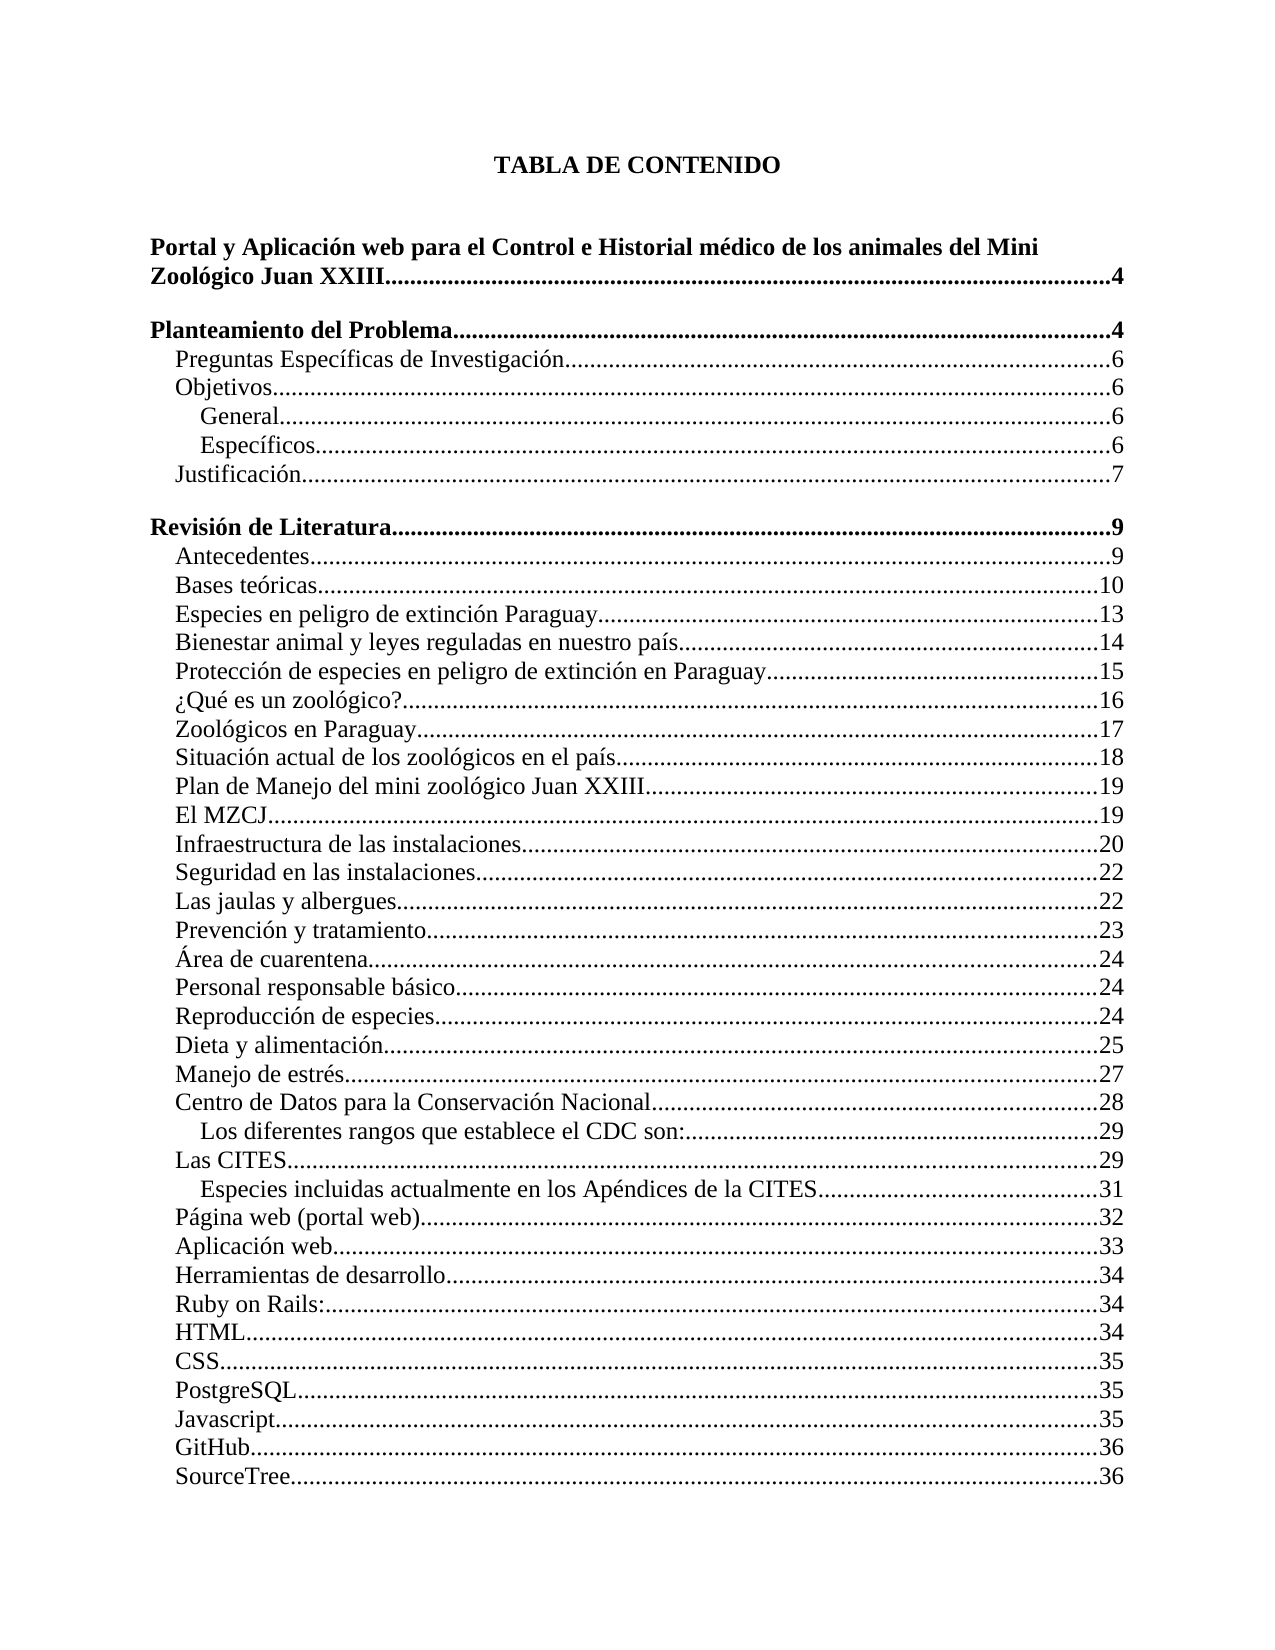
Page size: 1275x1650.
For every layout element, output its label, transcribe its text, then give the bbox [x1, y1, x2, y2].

text Bases teóricas 10 [175, 570, 1125, 599]
text ¿Qué es un zoológico? 16 [175, 685, 1125, 714]
text Personal responsable básico 24 [175, 972, 1125, 1001]
text Objetivos 6 [175, 372, 1125, 401]
text PostgreSQL 35 [175, 1375, 1125, 1404]
text Página web (portal web) 32 [175, 1202, 1125, 1231]
text Bienestar animal y leyes reguladas en nuestro país 14 [175, 627, 1125, 656]
text Infraestructura de las instalaciones 20 [175, 829, 1125, 857]
text Los diferentes rangos que establece el CDC son: 29 [200, 1116, 1125, 1145]
text Las CITES 29 [175, 1145, 1125, 1174]
text Ruby on Rails: 34 [175, 1289, 1125, 1317]
text Plan de Manejo del mini zoológico Juan XXIII 19 [175, 771, 1125, 800]
text Situación actual de los zoológicos en el país 18 [175, 742, 1125, 771]
text Área de cuarentena 24 [175, 944, 1125, 972]
text Las jaulas y albergues 22 [175, 886, 1125, 915]
text Revisión de Literatura 9 [150, 512, 1125, 541]
text Especies en peligro de extinción Paraguay 13 [175, 599, 1125, 627]
text Manejo de estrés 27 [175, 1059, 1125, 1087]
text SourceTree 36 [175, 1461, 1125, 1490]
text Reproducción de especies 24 [175, 1001, 1125, 1030]
text Zoológicos en Paraguay 17 [175, 714, 1125, 742]
text HTML 34 [175, 1317, 1125, 1346]
text Antecedentes 9 [175, 541, 1125, 570]
text Seguridad en las instalaciones 22 [175, 857, 1125, 886]
text CSS 35 [175, 1346, 1125, 1375]
text Aplicación web 33 [175, 1231, 1125, 1260]
text Prevención y tratamiento 23 [175, 915, 1125, 944]
text Protección de especies en peligro de extinción en Paraguay 15 [175, 656, 1125, 685]
text Justificación 7 [175, 459, 1125, 487]
text Preguntas Específicas de Investigación 6 [175, 344, 1125, 372]
text Centro de Datos para la Conservación Nacional 28 [175, 1087, 1125, 1116]
text GitHub 36 [175, 1432, 1125, 1461]
text Dieta y alimentación 25 [175, 1030, 1125, 1059]
text General 6 [200, 401, 1125, 430]
text El MZCJ 19 [175, 800, 1125, 829]
text Especies incluidas actualmente en los Apéndices de la CITES 31 [200, 1174, 1125, 1202]
text Planteamiento del Problema 4 [150, 315, 1125, 344]
text Javascript 35 [175, 1404, 1125, 1432]
text TABLA DE CONTENIDO [150, 150, 1125, 179]
text Específicos 6 [200, 430, 1125, 459]
text Herramientas de desarrollo 34 [175, 1260, 1125, 1289]
text Portal y Aplicación web para el Control e Historial médico de los animales del Mini Zoológico Juan XXIII 4 [150, 232, 1125, 290]
